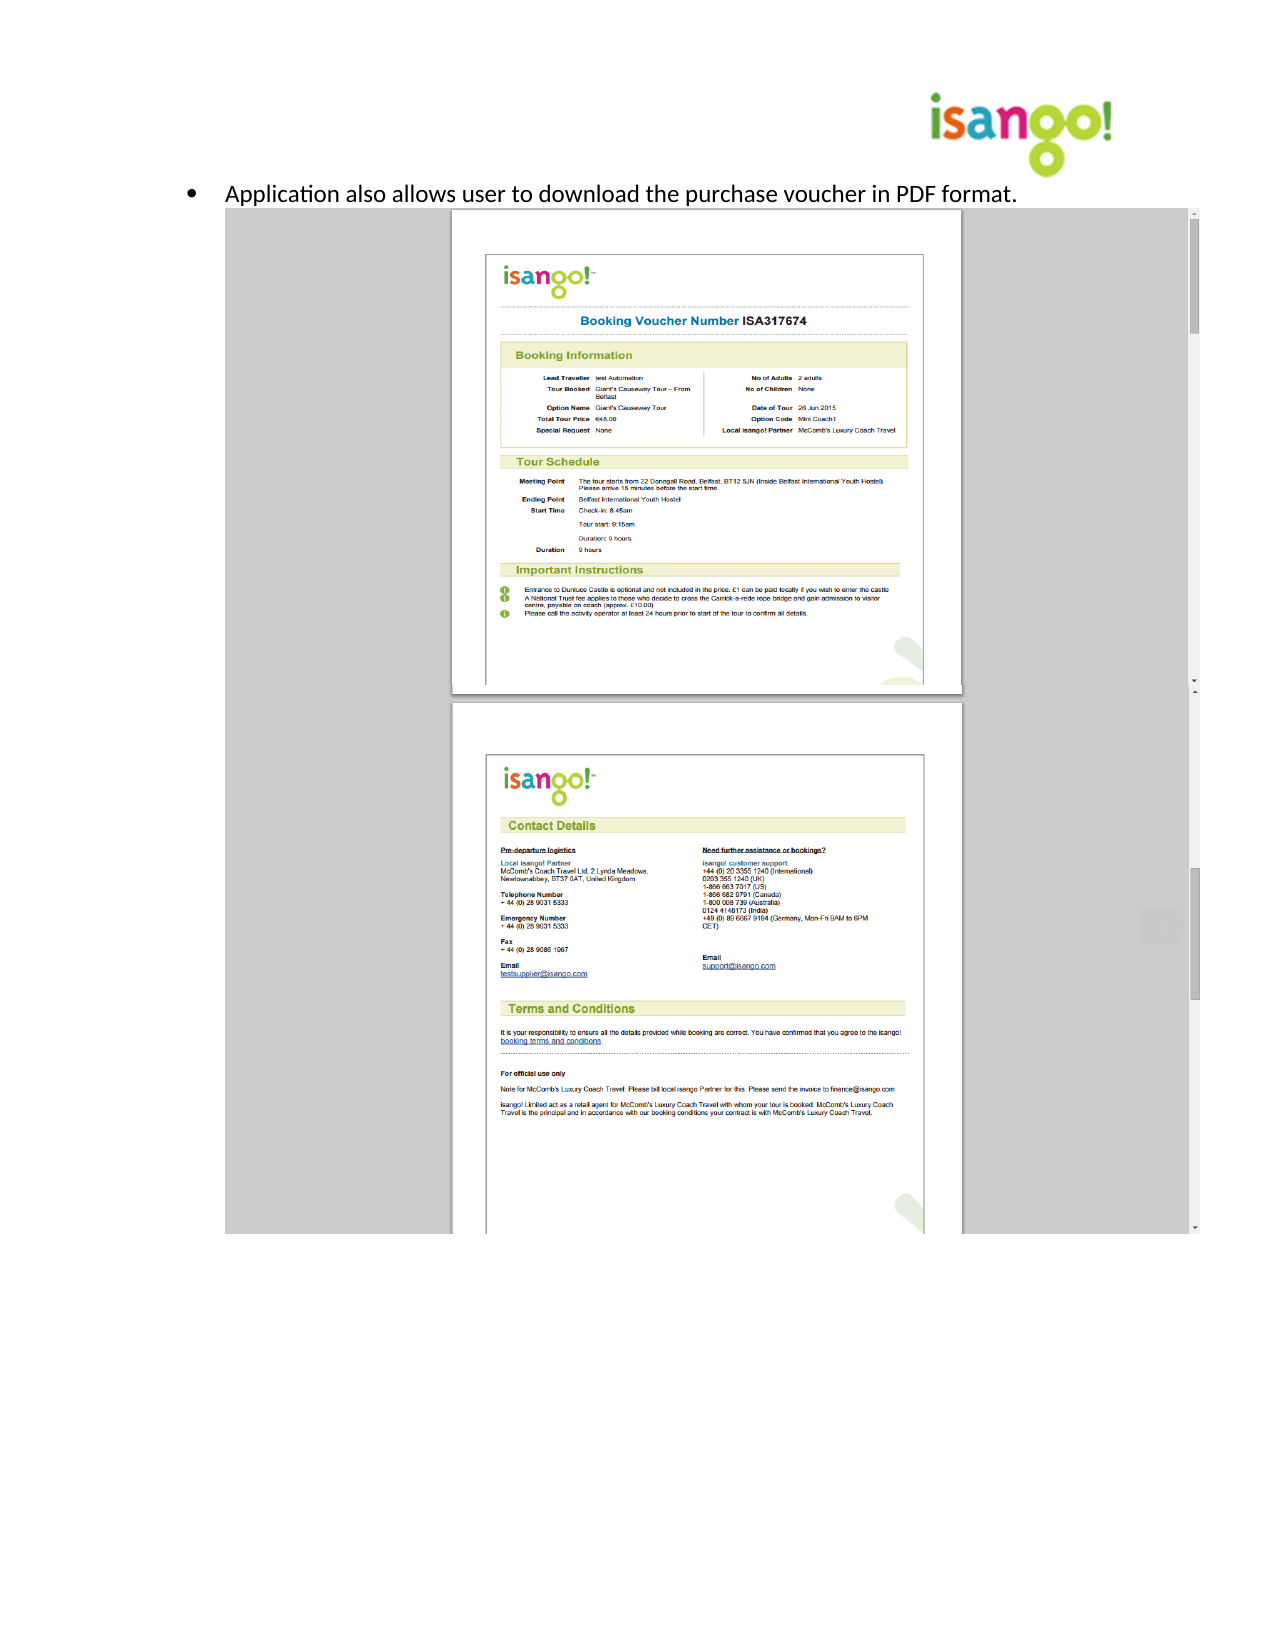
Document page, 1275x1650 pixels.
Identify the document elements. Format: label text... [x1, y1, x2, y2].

picture [225, 208, 1200, 1234]
picture [921, 74, 1126, 179]
list Application also allows user to download the purchase voucher in PDF format. [187, 178, 1125, 209]
